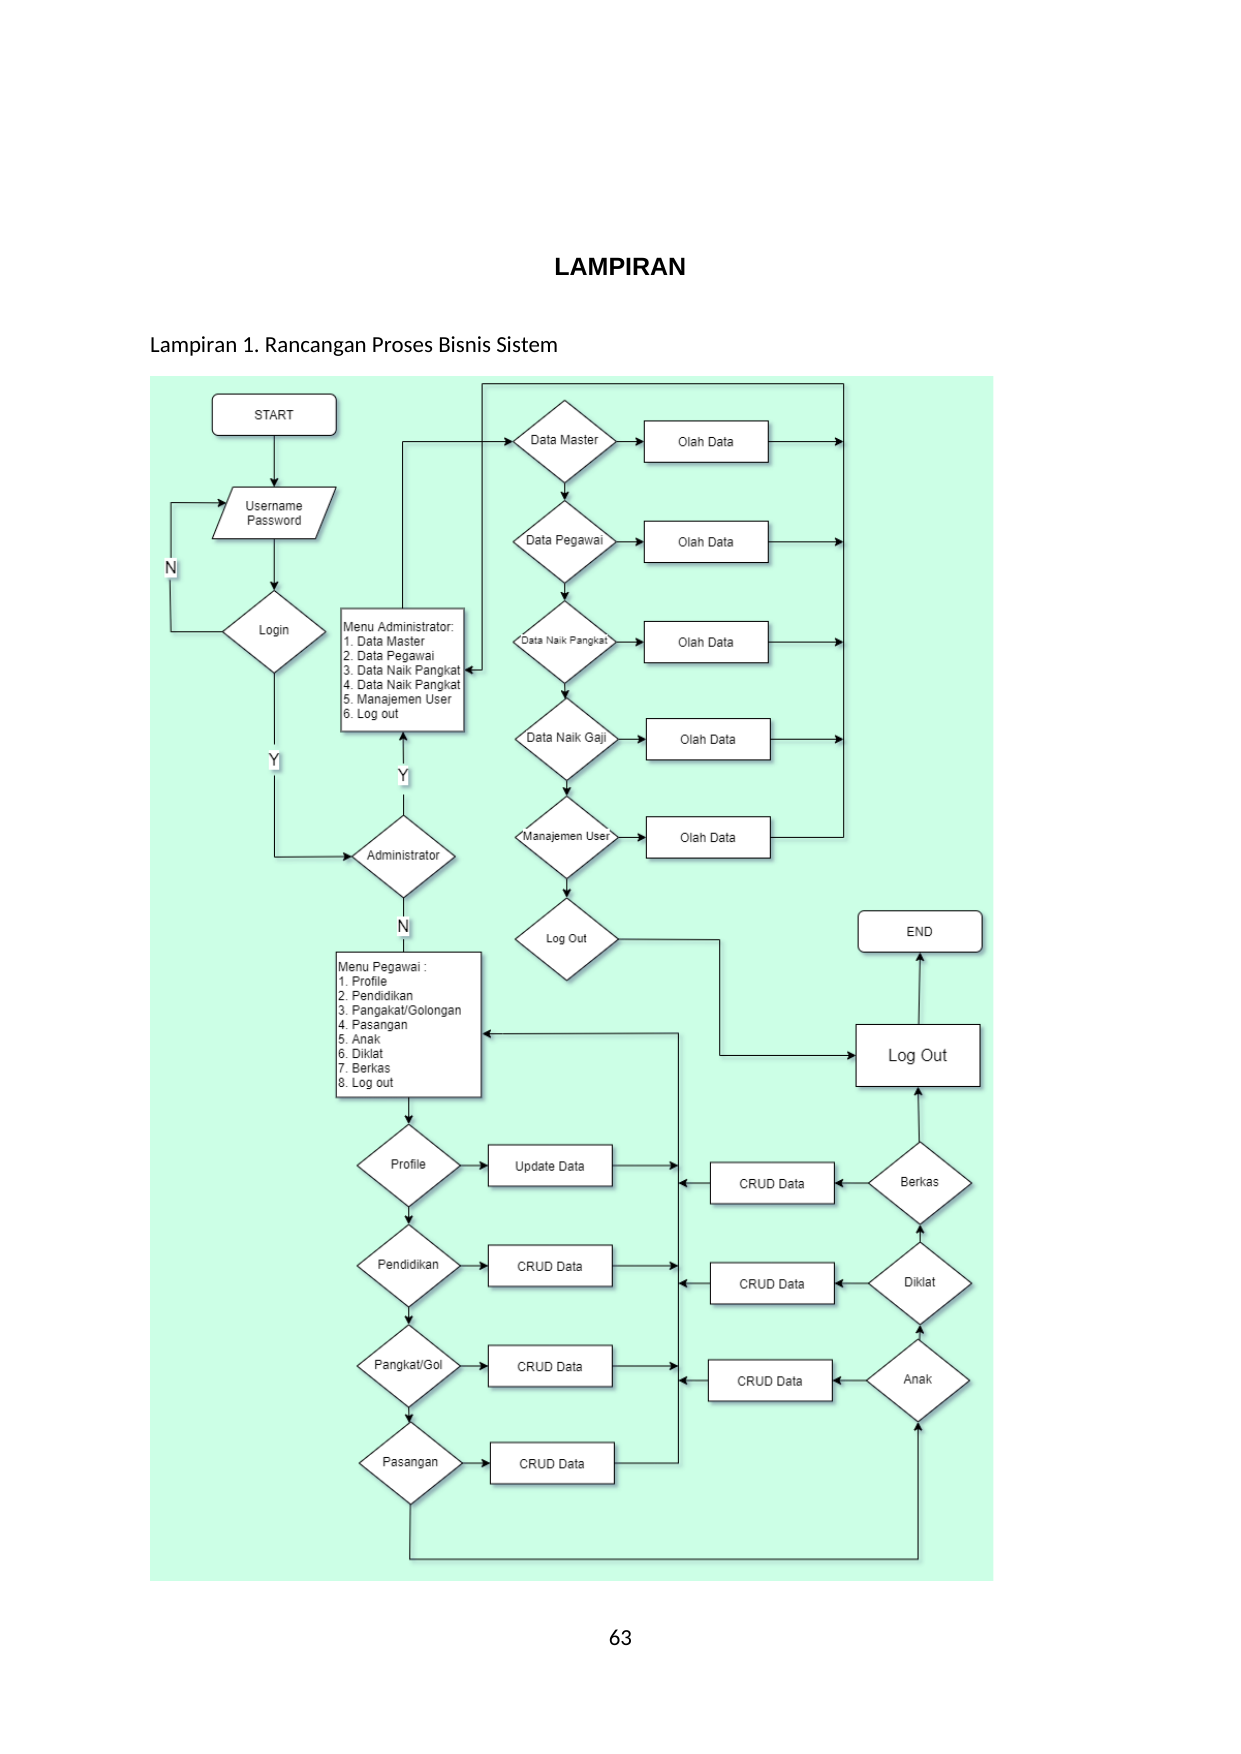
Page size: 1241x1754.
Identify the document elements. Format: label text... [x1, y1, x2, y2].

subtitle LAMPIRAN [150, 252, 1090, 281]
text Lampiran 1. Rancangan Proses Bisnis Sistem [150, 330, 1090, 358]
picture [150, 376, 994, 1581]
